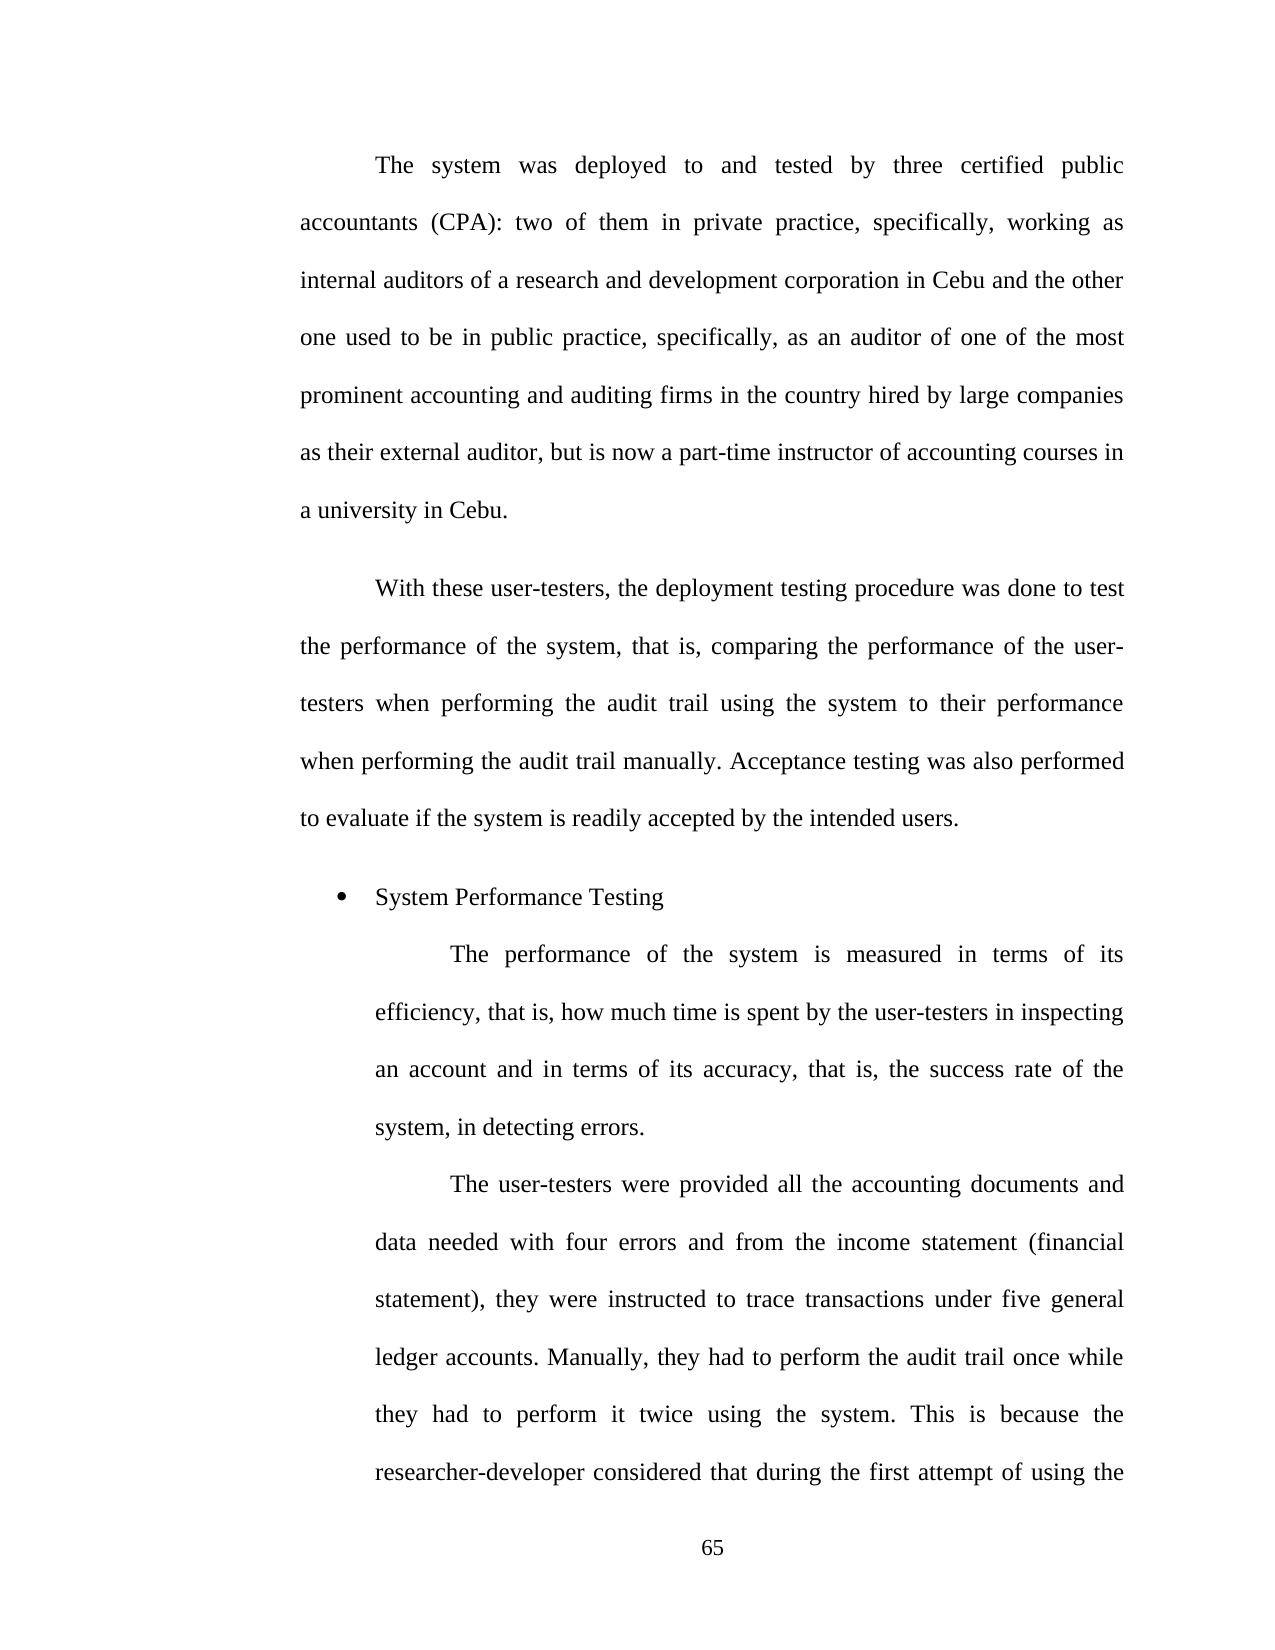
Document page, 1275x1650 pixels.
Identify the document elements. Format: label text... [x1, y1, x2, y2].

list The performance of the system is measured in terms of its efficiency, that is, how much time is spent by the user-testers in inspecting an account and in terms of its accuracy, that is, the success rate of the system, in detecting errors. [375, 939, 1125, 1140]
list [375, 1169, 1125, 1485]
text With these user-testers, the deployment testing procedure was done to test the performance of the system, that is, comparing the performance of the user-testers when performing the audit trail using the system to their performance when performing the audit trail manually. Acceptance testing was also performed to evaluate if the system is readily accepted by the intended users. [300, 573, 1125, 832]
list System Performance Testing [337, 882, 1125, 910]
text The system was deployed to and tested by three certified public accountants (CPA): two of them in private practice, specifically, working as internal auditors of a research and development corporation in Cebu and the other one used to be in public practice, specifically, as an auditor of one of the most prominent accounting and auditing firms in the country hired by large companies as their external auditor, but is now a part-time instructor of accounting courses in a university in Cebu. [300, 150, 1125, 524]
